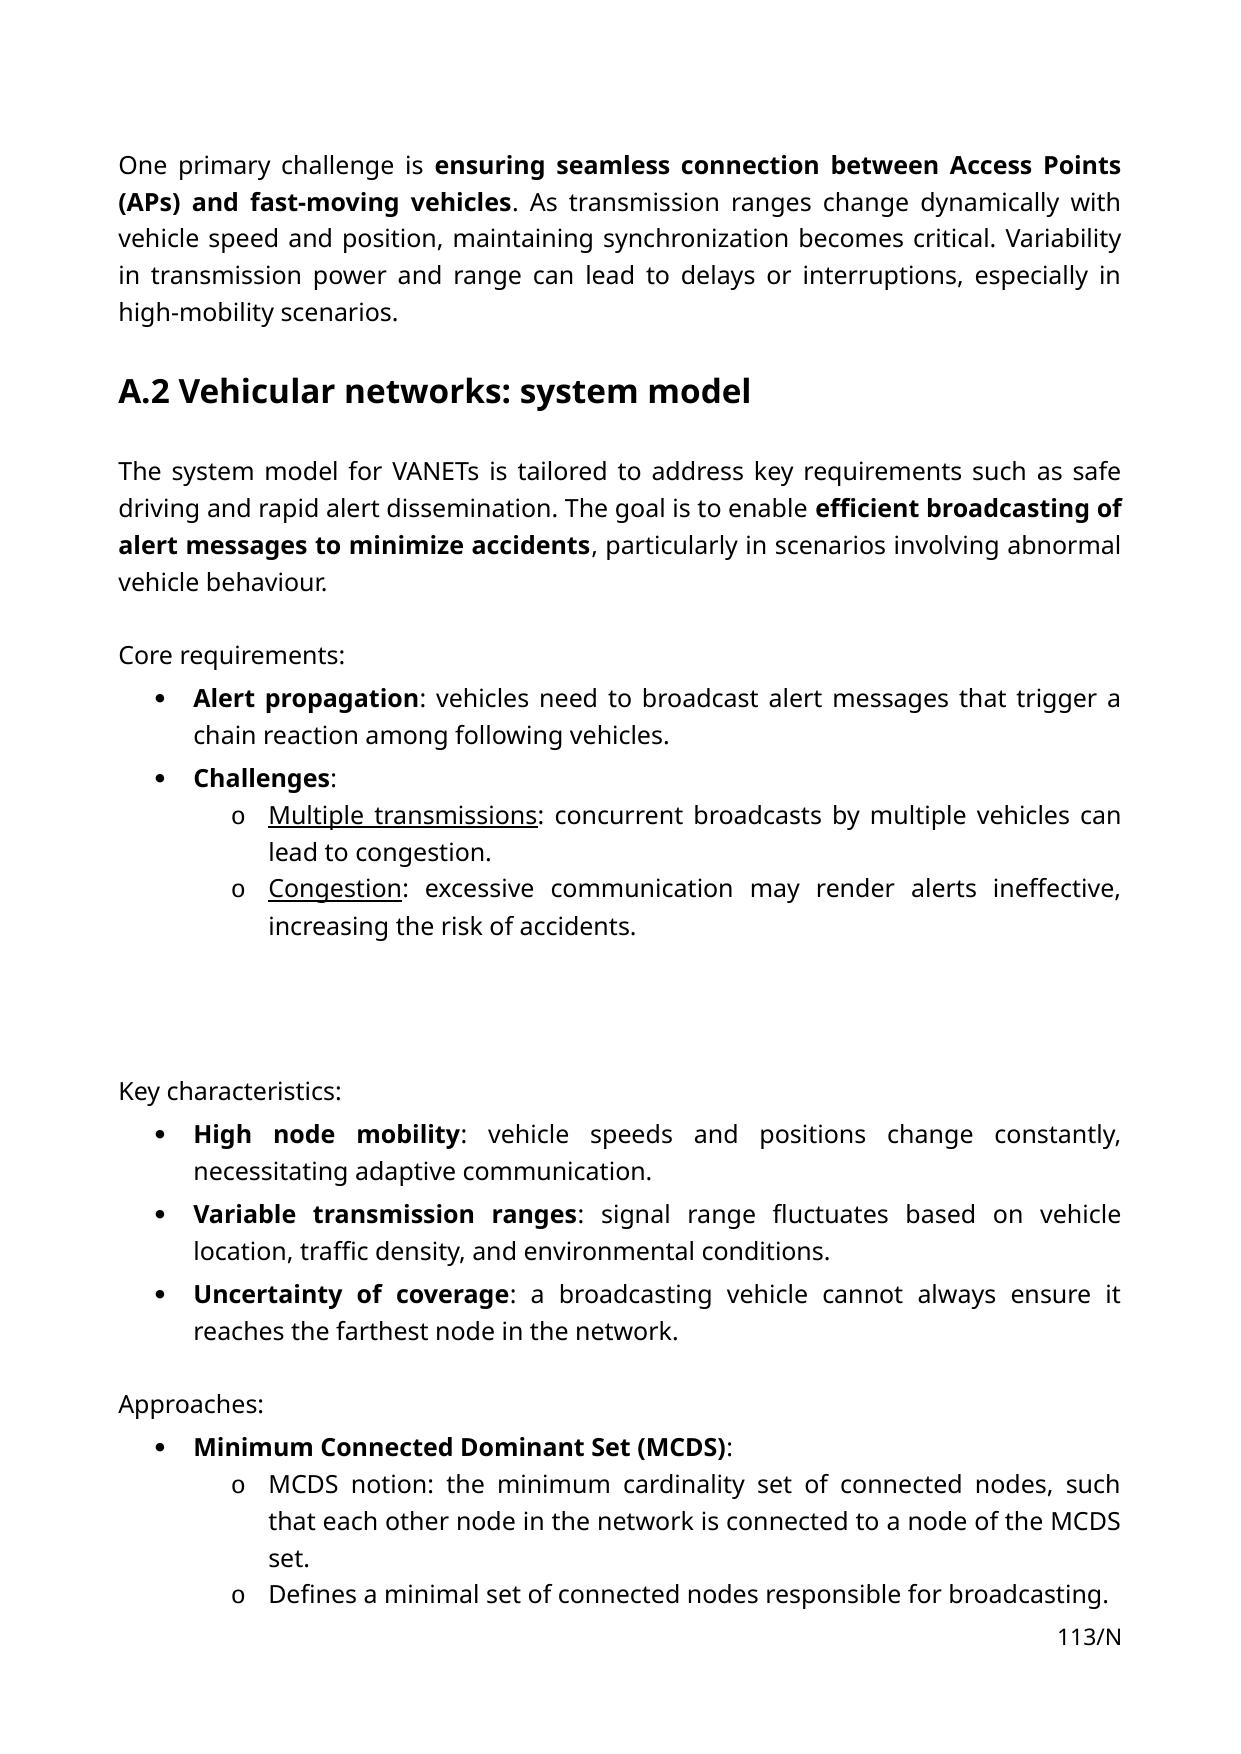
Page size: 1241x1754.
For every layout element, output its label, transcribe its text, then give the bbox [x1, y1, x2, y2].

list Uncertainty of coverage: a broadcasting vehicle cannot always ensure it reaches the farthest node in the network. [156, 1277, 1122, 1347]
list MCDS notion: the minimum cardinality set of connected nodes, such that each other node in the network is connected to a node of the MCDS set. [231, 1467, 1122, 1574]
list Alert propagation: vehicles need to broadcast alert messages that trigger a chain reaction among following vehicles. [156, 681, 1122, 752]
list Variable transmission ranges: signal range fluctuates based on vehicle location, traffic density, and environmental conditions. [156, 1197, 1122, 1268]
text Core requirements: [118, 638, 1122, 672]
text Key characteristics: [118, 1074, 1122, 1108]
list Congestion: excessive communication may render alerts ineffective, increasing the risk of accidents. [231, 871, 1122, 942]
text Approaches: [118, 1387, 1122, 1421]
list Multiple transmissions: concurrent broadcasts by multiple vehicles can lead to congestion. [231, 797, 1122, 868]
text The system model for VANETs is tailored to address key requirements such as safe driving and rapid alert dissemination. The goal is to enable efficient broadcasting of alert messages to minimize accidents, particularly in scenarios involving abnormal vehicle behaviour. [118, 454, 1122, 598]
list High node mobility: vehicle speeds and positions change constantly, necessitating adaptive communication. [156, 1117, 1122, 1188]
text One primary challenge is ensuring seamless connection between Access Points (APs) and fast-moving vehicles. As transmission ranges change dynamically with vehicle speed and position, maintaining synchronization becomes critical. Variability in transmission power and range can lead to delays or interruptions, especially in high-mobility scenarios. [118, 148, 1122, 329]
list Defines a minimal set of connected nodes responsible for broadcasting. [231, 1577, 1122, 1611]
list Challenges: [156, 761, 1122, 795]
subtitle A.2 Vehicular networks: system model [118, 368, 1122, 414]
list Minimum Connected Dominant Set (MCDS): [156, 1430, 1122, 1464]
